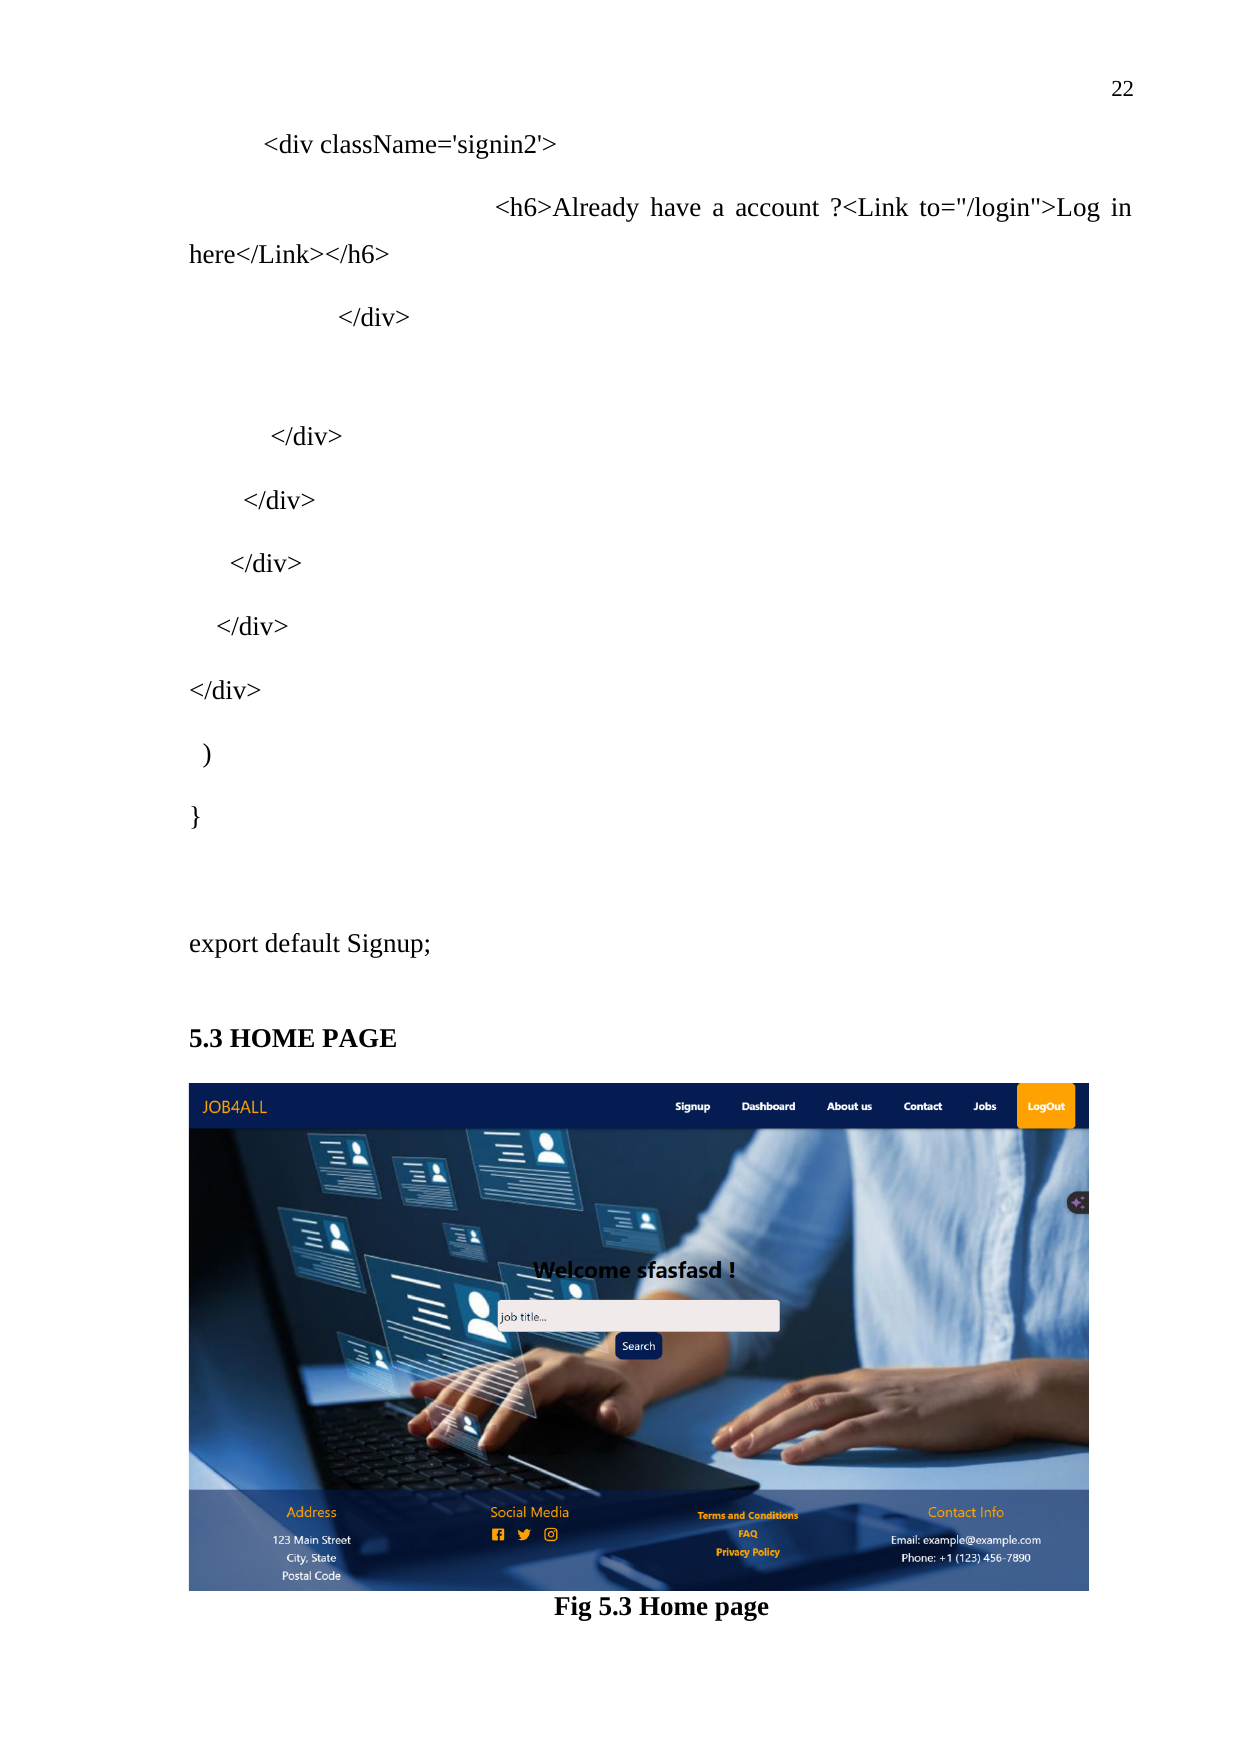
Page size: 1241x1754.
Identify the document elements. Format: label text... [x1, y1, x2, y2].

text ) [189, 737, 1134, 768]
picture [188, 1083, 1089, 1591]
text </div> [189, 301, 1134, 332]
text export default Signup; [189, 927, 1134, 958]
text </div> [189, 674, 1134, 705]
text </div> [189, 547, 1134, 578]
text </div> [189, 484, 1134, 515]
text </div> [189, 611, 1134, 642]
text } [189, 801, 1134, 832]
text </div> [189, 421, 1134, 452]
text 5.3 HOME PAGE [189, 1022, 1134, 1053]
text <h6>Already have a account ?<Link to="/login">Log in here</Link></h6> [189, 191, 1134, 269]
text Fig 5.3 Home page [189, 1590, 1134, 1621]
text <div className='signin2'> [189, 128, 1134, 159]
